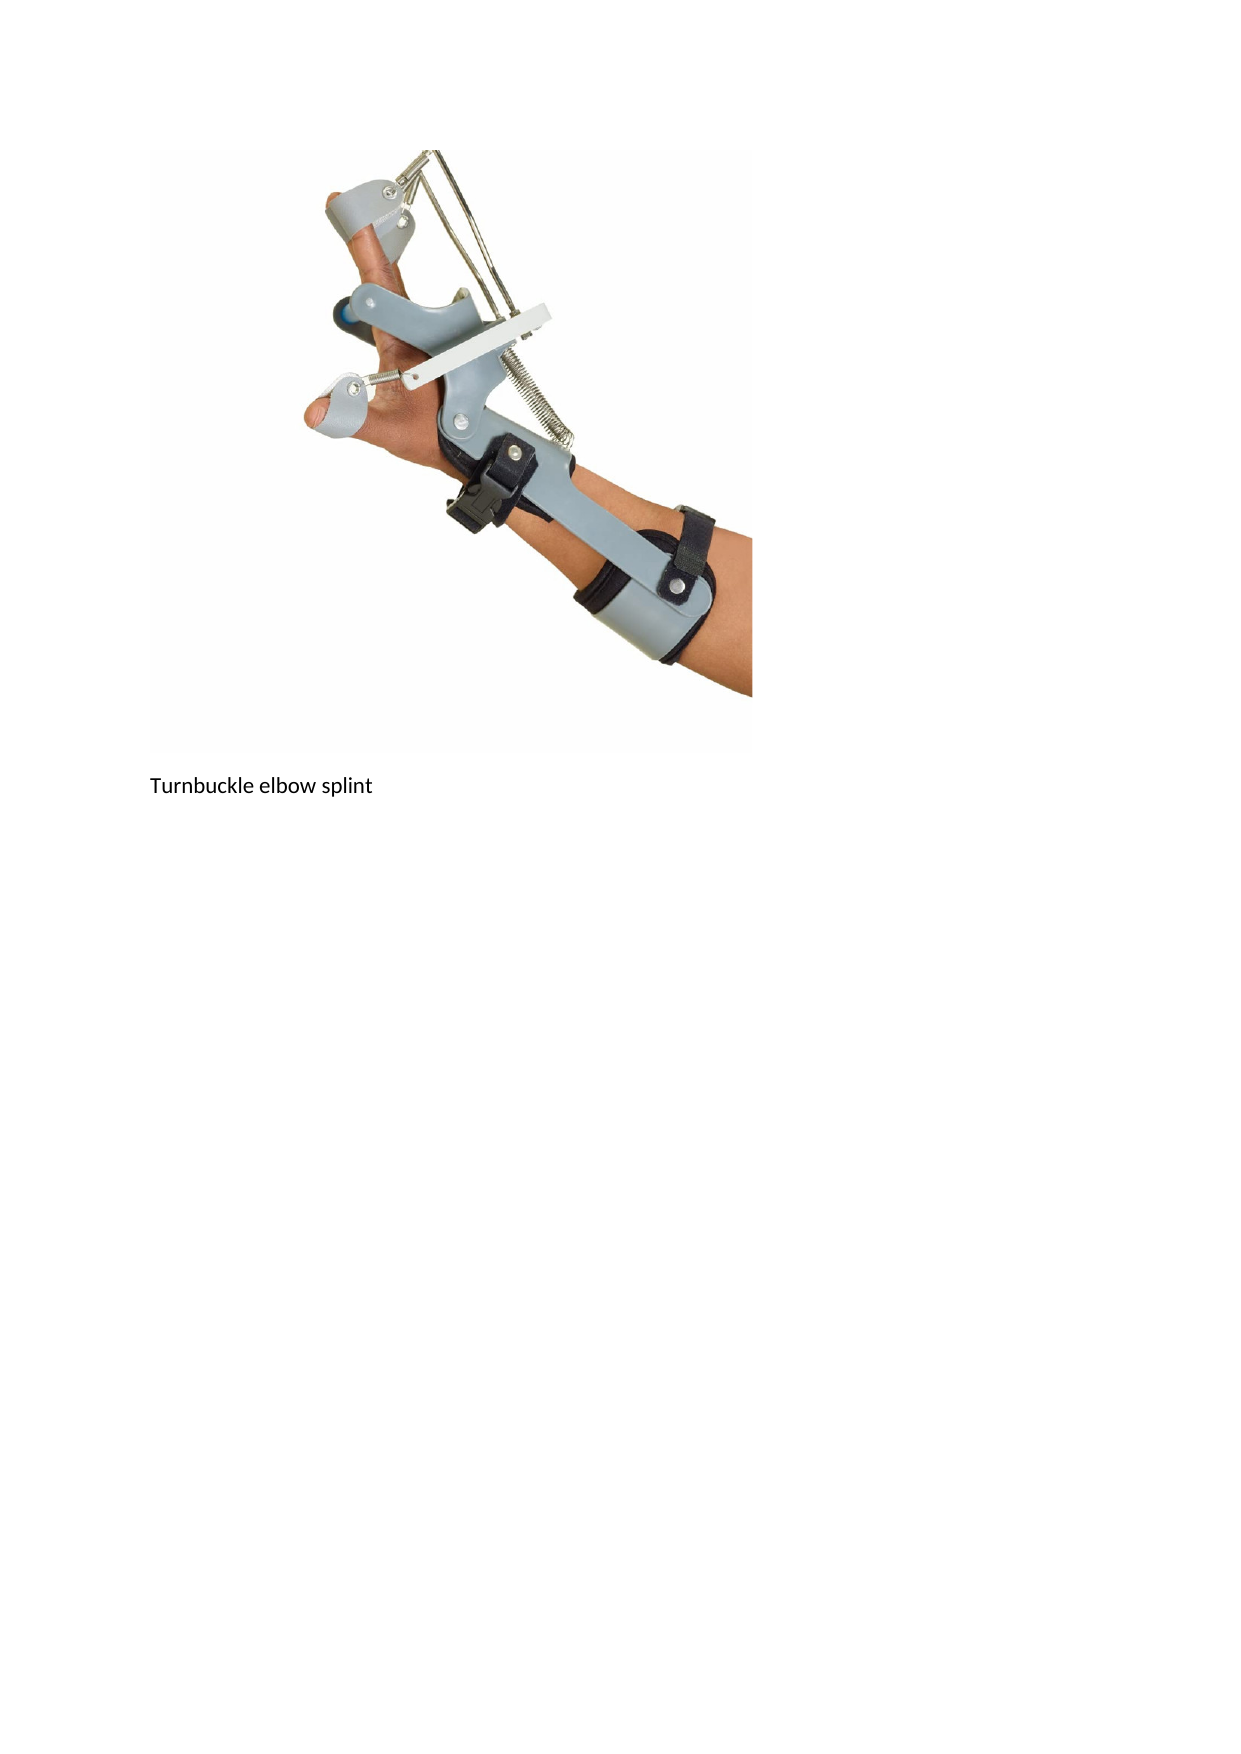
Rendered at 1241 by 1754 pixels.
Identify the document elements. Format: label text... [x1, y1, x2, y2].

picture [150, 150, 753, 753]
text Turnbuckle elbow splint [150, 771, 1090, 799]
